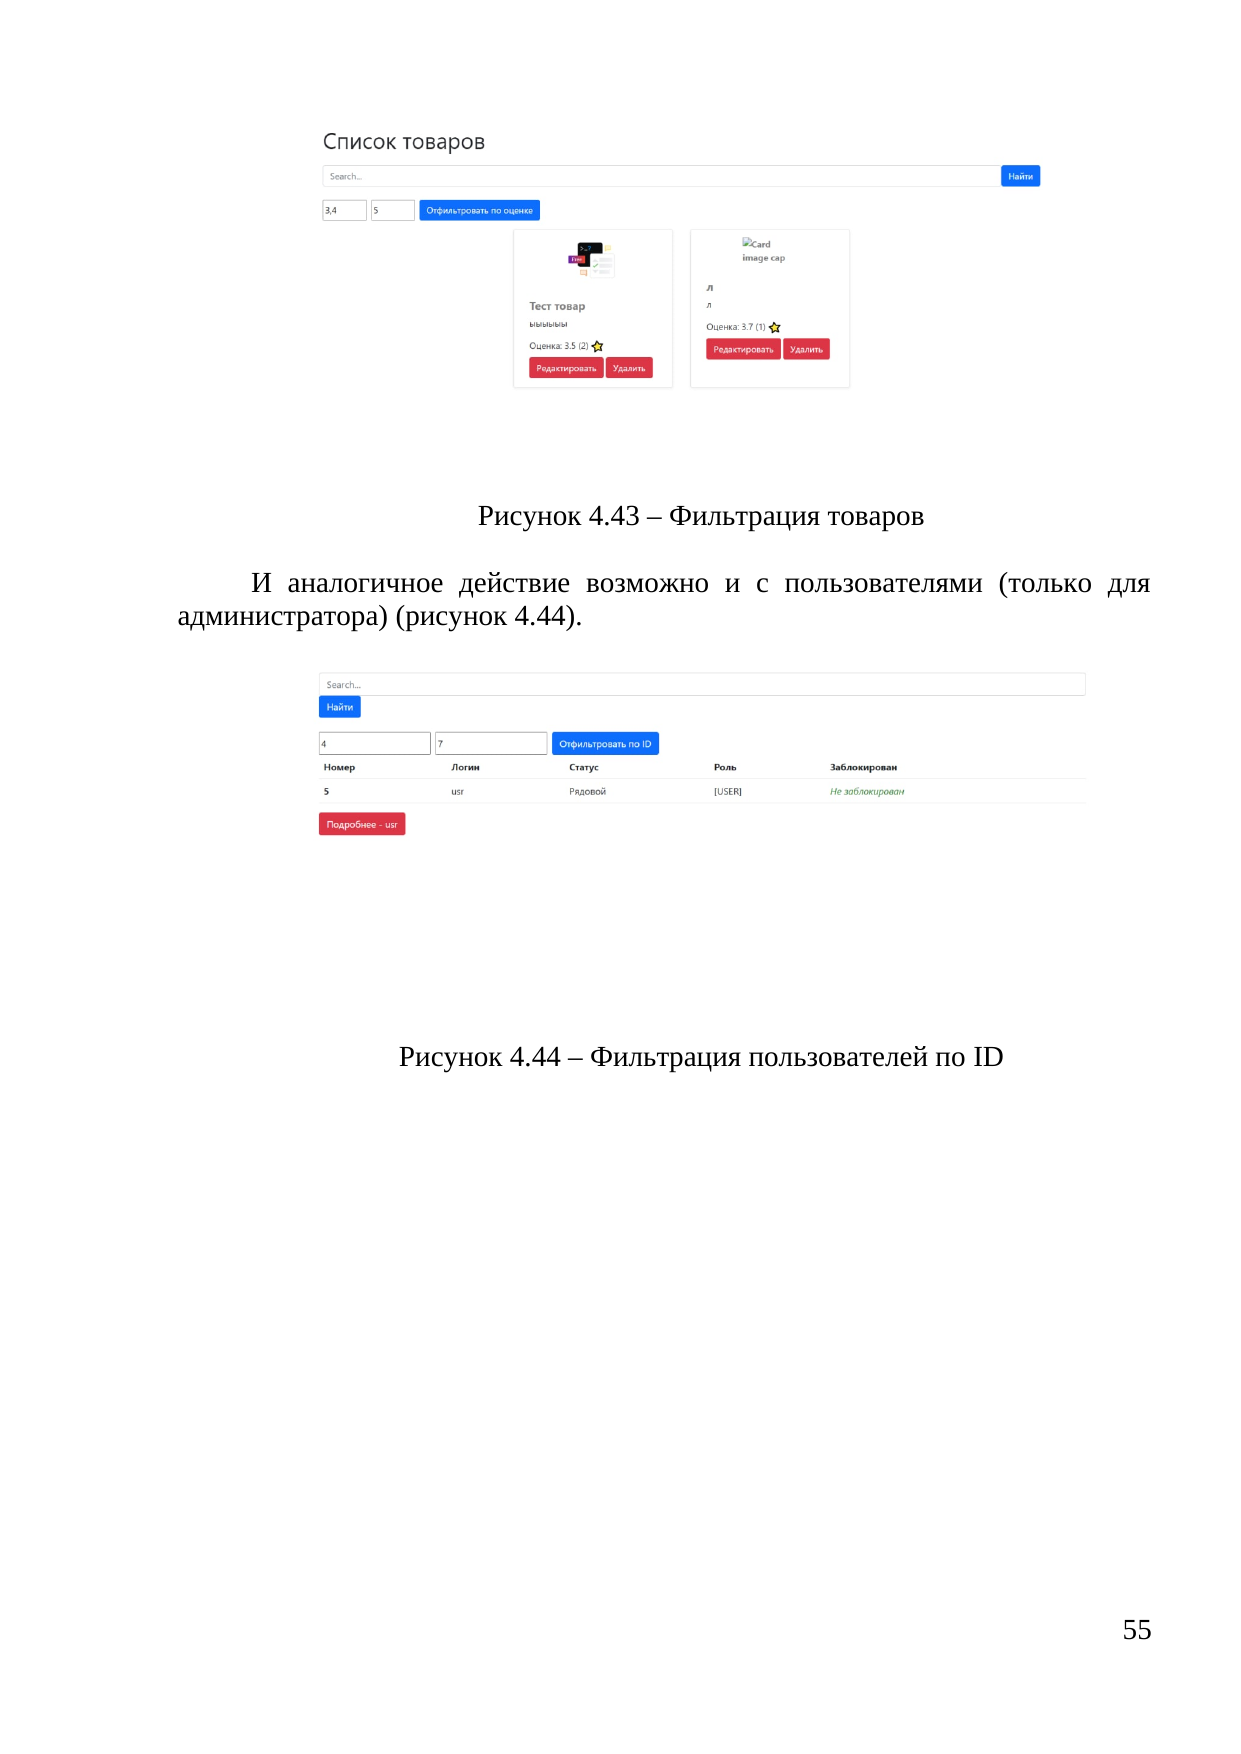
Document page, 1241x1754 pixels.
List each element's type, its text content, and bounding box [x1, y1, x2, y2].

text Рисунок 4.43 – Фильтрация товаров [177, 498, 1152, 531]
picture [312, 665, 1090, 1006]
text Рисунок 4.44 – Фильтрация пользователей по ID [177, 1039, 1152, 1072]
text И аналогичное действие возможно и с пользователями (только для администратора) (рисунок 4.44). [177, 565, 1152, 632]
picture [312, 118, 1091, 464]
